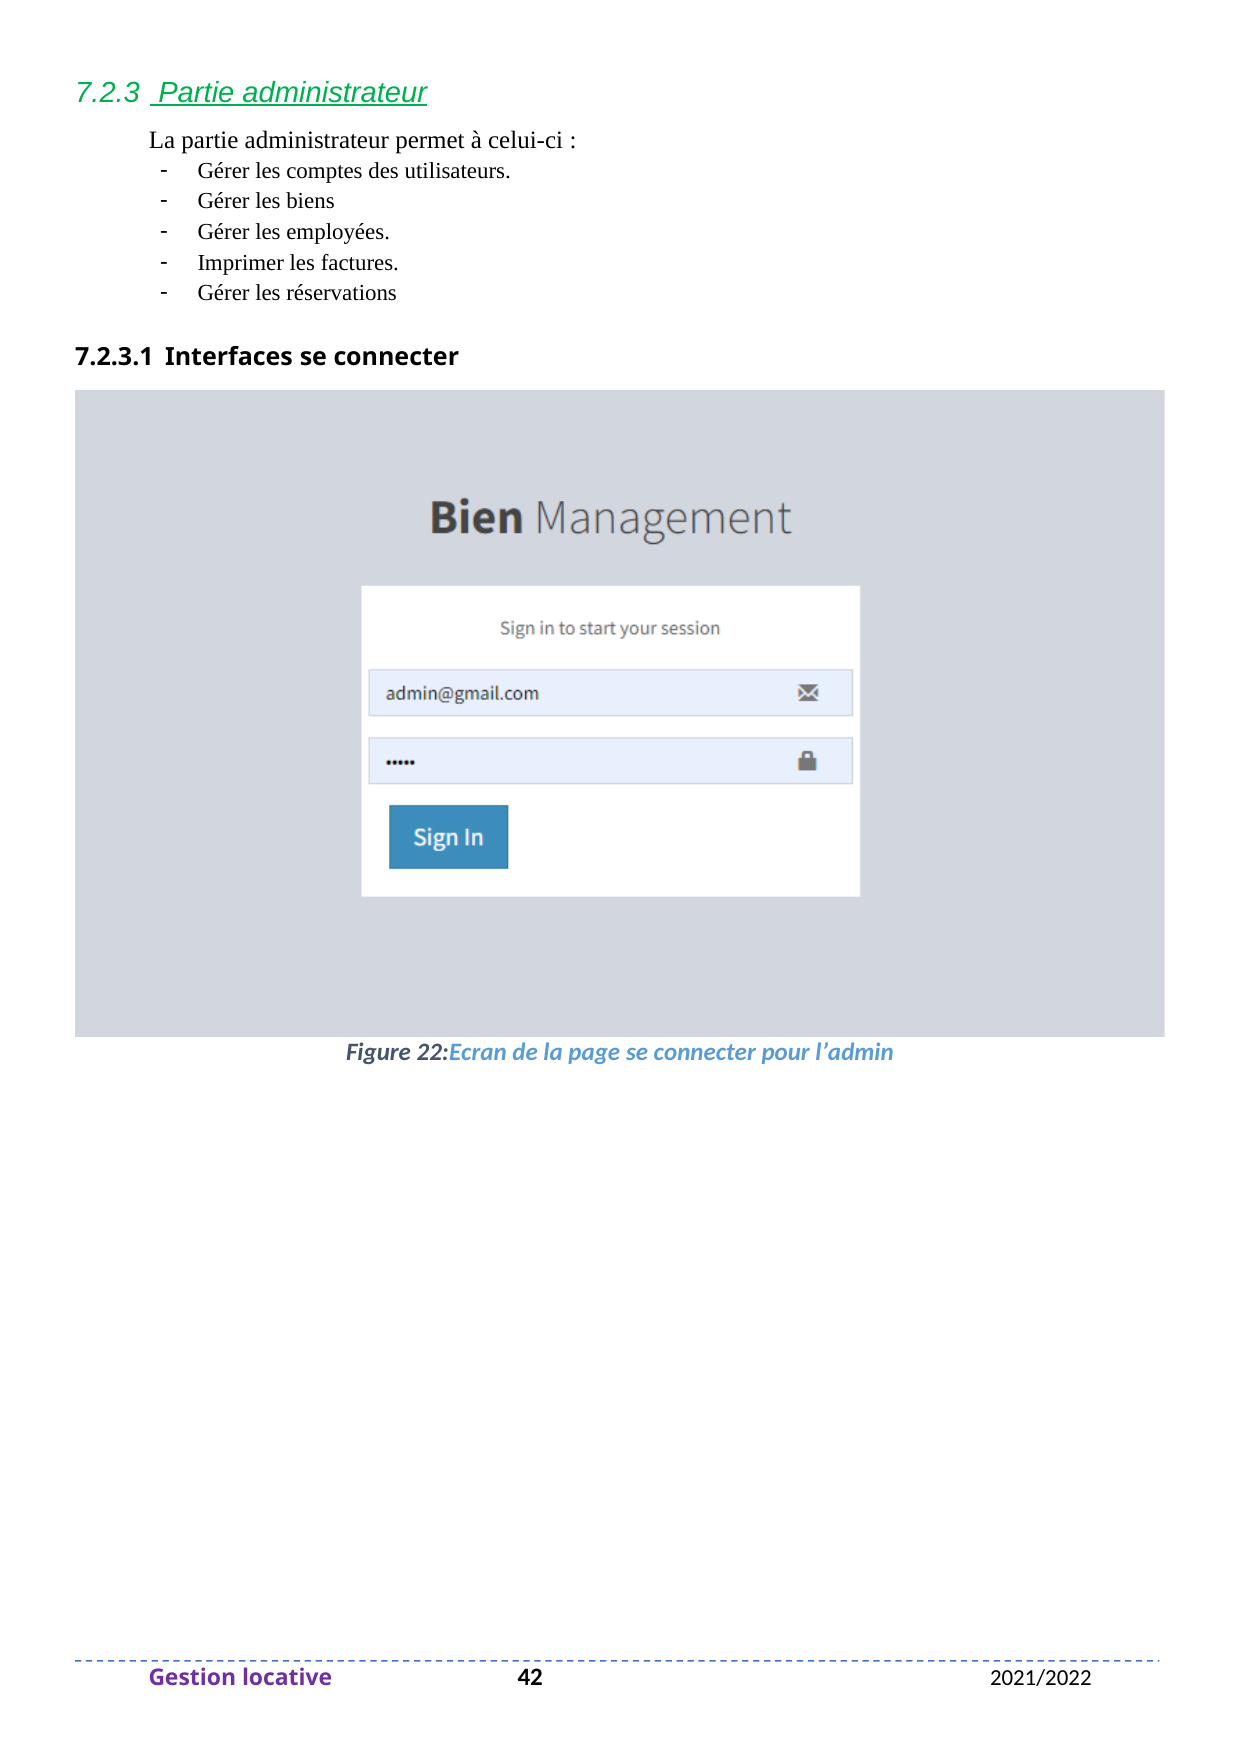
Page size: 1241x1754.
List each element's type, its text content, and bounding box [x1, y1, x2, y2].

text Figure 22:Ecran de la page se connecter pour l’admin [75, 1037, 1164, 1067]
list Imprimer les factures. [160, 246, 1164, 276]
list Gérer les réservations [160, 276, 1164, 307]
picture [75, 390, 1165, 1037]
subtitle Interfaces se connecter [75, 339, 1164, 373]
list Gérer les comptes des utilisateurs. [160, 154, 1164, 184]
subtitle Partie administrateur [75, 75, 1164, 108]
text La partie administrateur permet à celui-ci : [149, 125, 1164, 154]
list Gérer les employées. [160, 215, 1164, 246]
list Gérer les biens [160, 184, 1164, 215]
